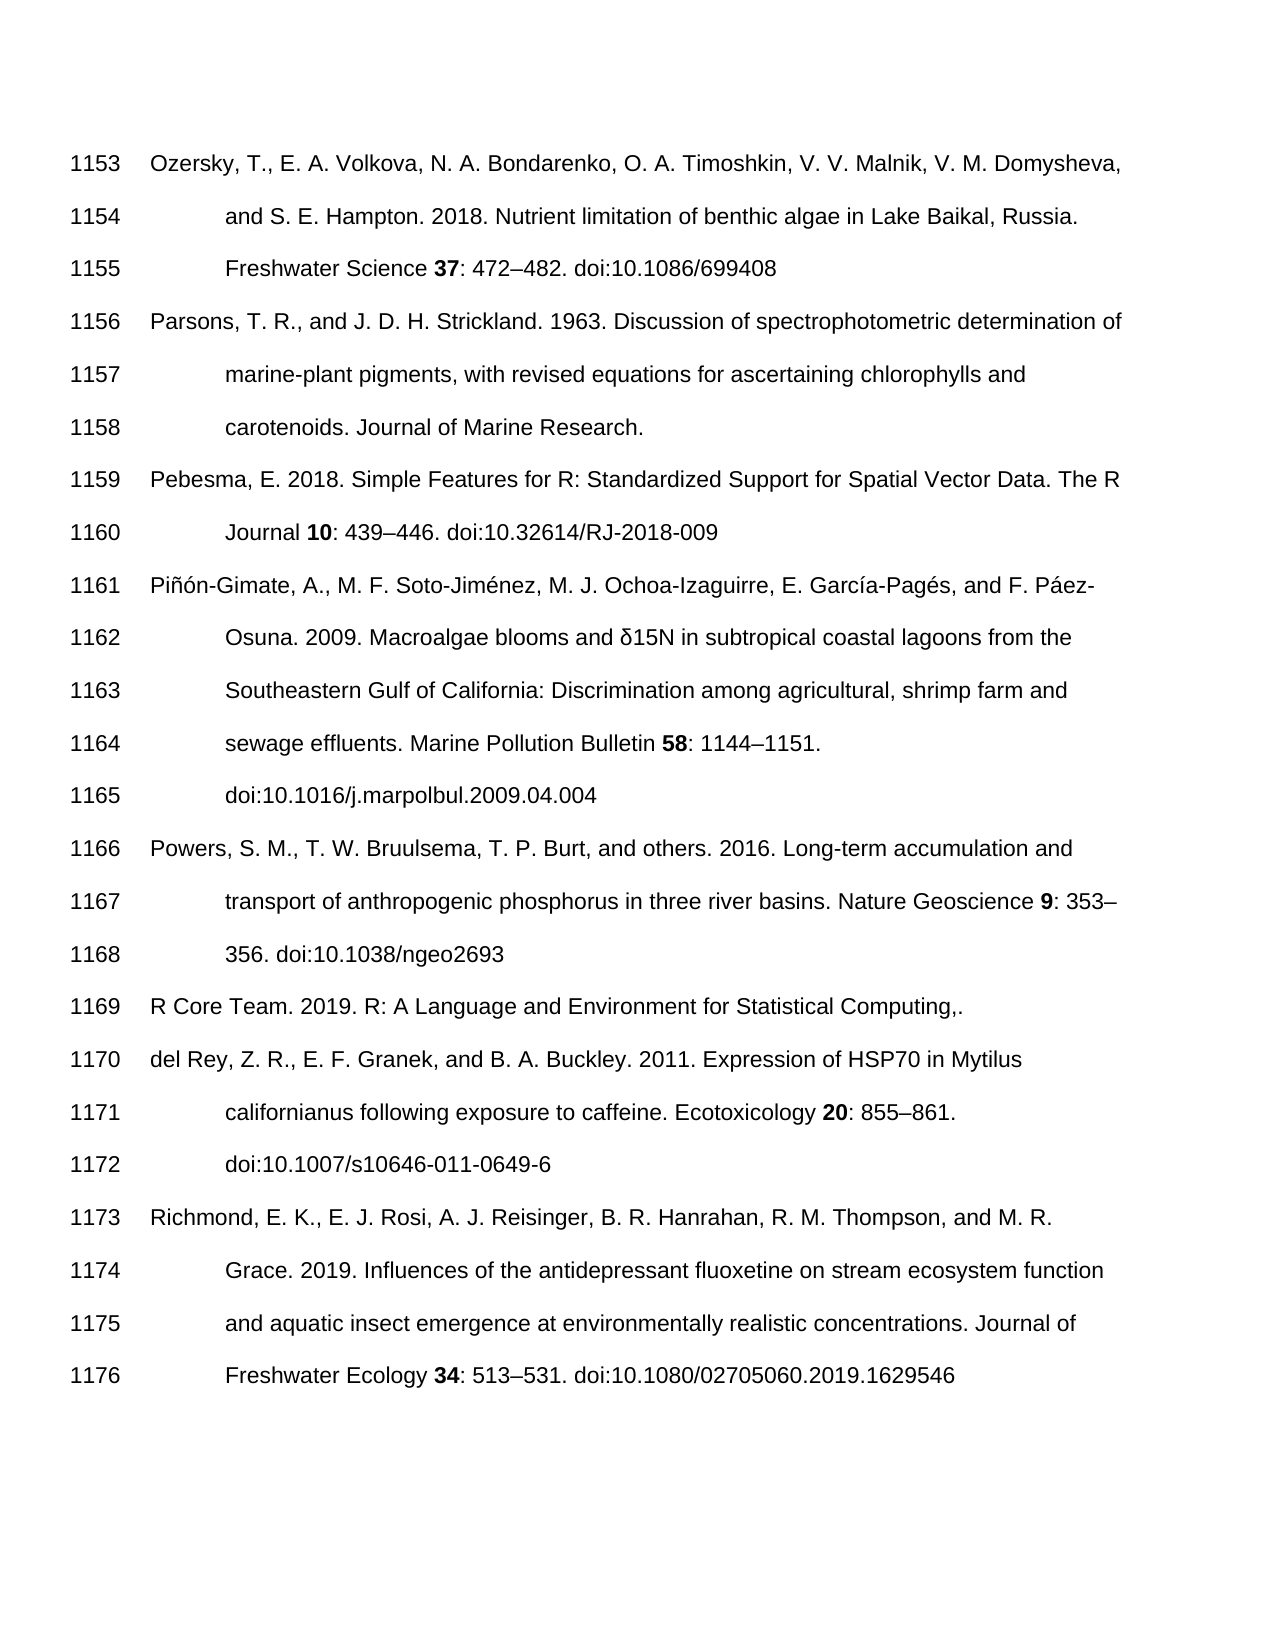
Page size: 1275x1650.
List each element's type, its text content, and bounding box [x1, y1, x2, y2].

text Richmond, E. K., E. J. Rosi, A. J. Reisinger, B. R. Hanrahan, R. M. Thompson, and M. R. Grace. 2019. Influences of the antidepressant fluoxetine on stream ecosystem function and aquatic insect emergence at environmentally realistic concentrations. Journal of Freshwater Ecology 34: 513–531. doi:10.1080/02705060.2019.1629546 [150, 1204, 1125, 1389]
text Parsons, T. R., and J. D. H. Strickland. 1963. Discussion of spectrophotometric determination of marine-plant pigments, with revised equations for ascertaining chlorophylls and carotenoids. Journal of Marine Research. [150, 308, 1125, 440]
text del Rey, Z. R., E. F. Granek, and B. A. Buckley. 2011. Expression of HSP70 in Mytilus californianus following exposure to caffeine. Ecotoxicology 20: 855–861. doi:10.1007/s10646-011-0649-6 [150, 1046, 1125, 1178]
text Powers, S. M., T. W. Bruulsema, T. P. Burt, and others. 2016. Long-term accumulation and transport of anthropogenic phosphorus in three river basins. Nature Geoscience 9: 353–356. doi:10.1038/ngeo2693 [150, 835, 1125, 967]
text Ozersky, T., E. A. Volkova, N. A. Bondarenko, O. A. Timoshkin, V. V. Malnik, V. M. Domysheva, and S. E. Hampton. 2018. Nutrient limitation of benthic algae in Lake Baikal, Russia. Freshwater Science 37: 472–482. doi:10.1086/699408 [150, 150, 1125, 282]
text Pebesma, E. 2018. Simple Features for R: Standardized Support for Spatial Vector Data. The R Journal 10: 439–446. doi:10.32614/RJ-2018-009 [150, 466, 1125, 545]
text R Core Team. 2019. R: A Language and Environment for Statistical Computing,. [150, 993, 1125, 1020]
text Piñón-Gimate, A., M. F. Soto-Jiménez, M. J. Ochoa-Izaguirre, E. García-Pagés, and F. Páez-Osuna. 2009. Macroalgae blooms and δ15N in subtropical coastal lagoons from the Southeastern Gulf of California: Discrimination among agricultural, shrimp farm and sewage effluents. Marine Pollution Bulletin 58: 1144–1151. doi:10.1016/j.marpolbul.2009.04.004 [150, 572, 1125, 809]
